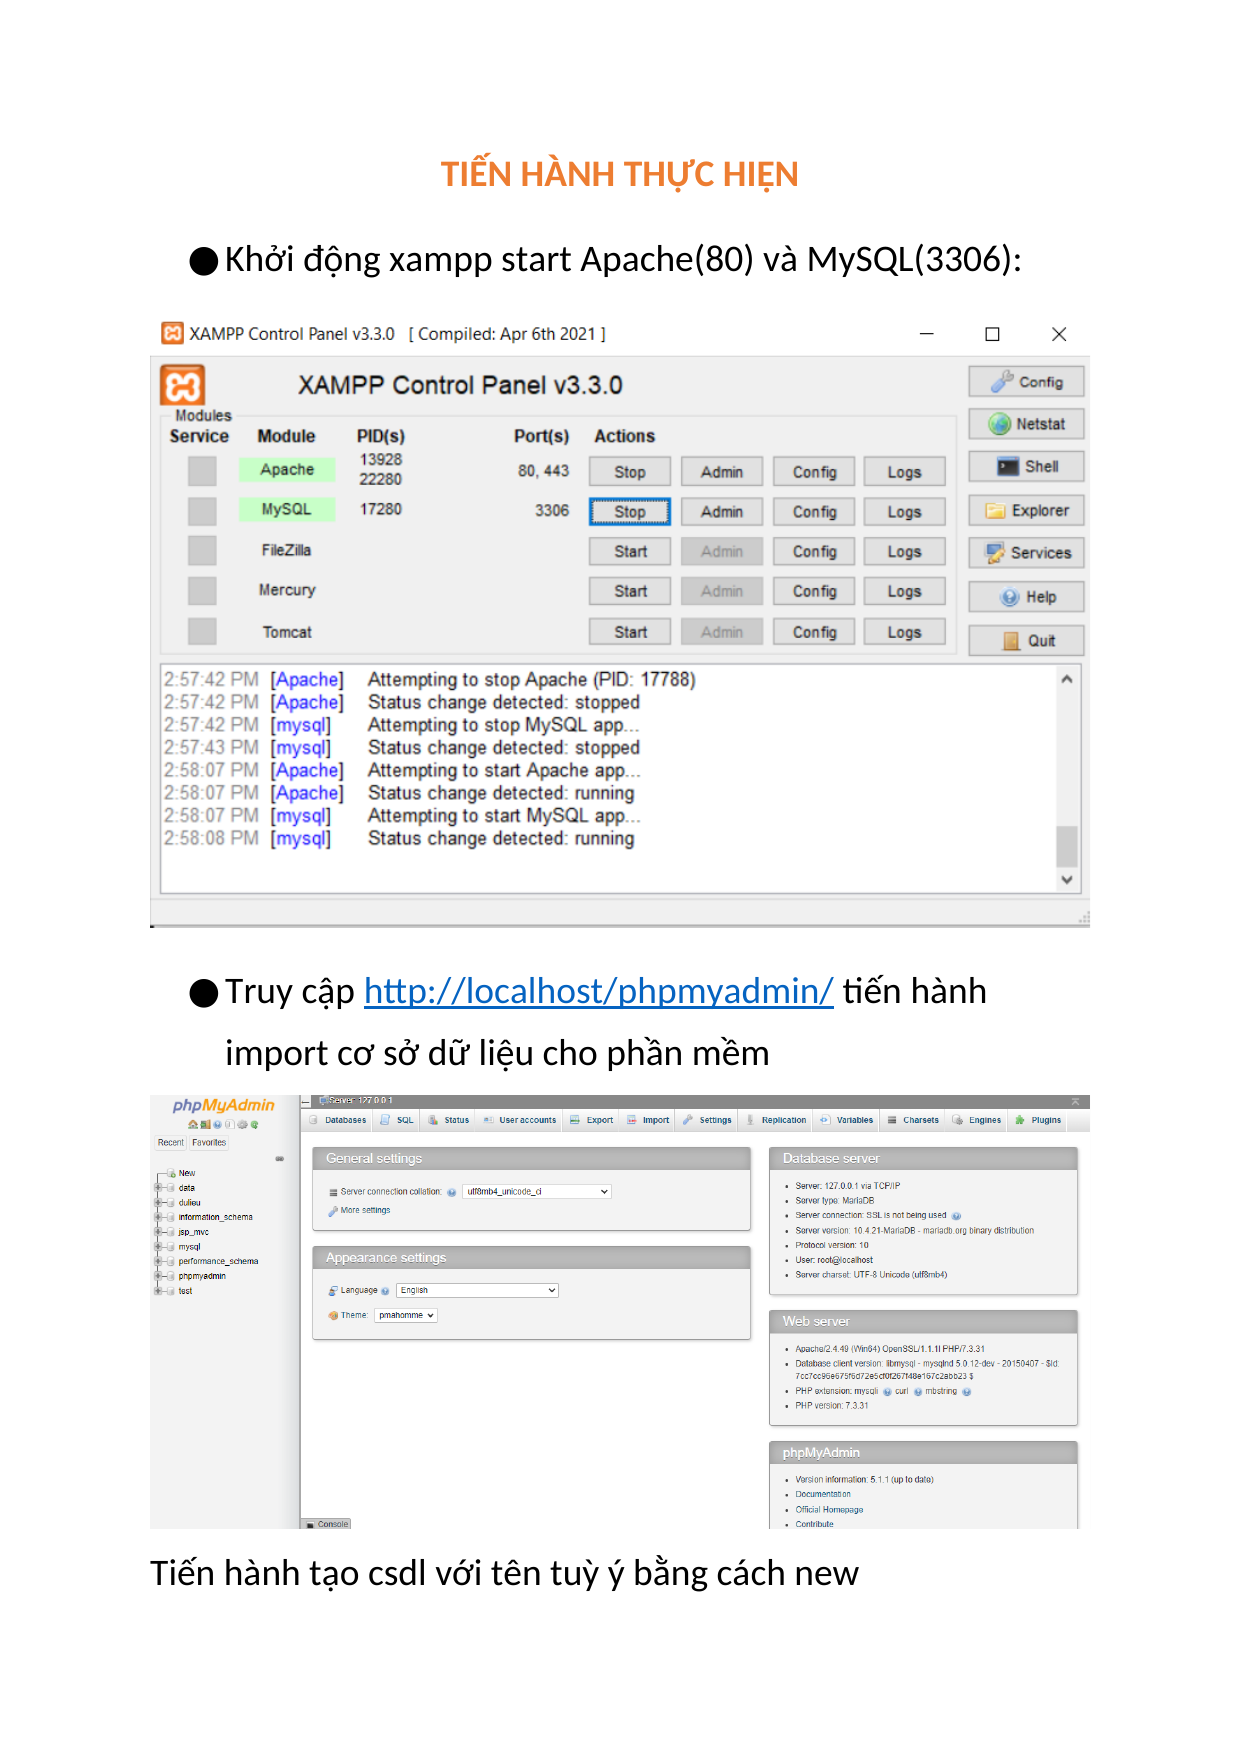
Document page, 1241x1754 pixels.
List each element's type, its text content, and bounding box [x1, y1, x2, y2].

picture [150, 1095, 1091, 1529]
text TIẾN HÀNH THỰC HIỆN [150, 150, 1090, 196]
text Tiến hành tạo csdl với tên tuỳ ý bằng cách new [150, 1549, 1090, 1595]
picture [150, 315, 1091, 928]
list Truy cập http://localhost/phpmyadmin/ tiến hành import cơ sở dữ liệu cho phần mềm [187, 948, 1090, 1074]
list Khởi động xampp start Apache(80) và MySQL(3306): [187, 216, 1090, 293]
